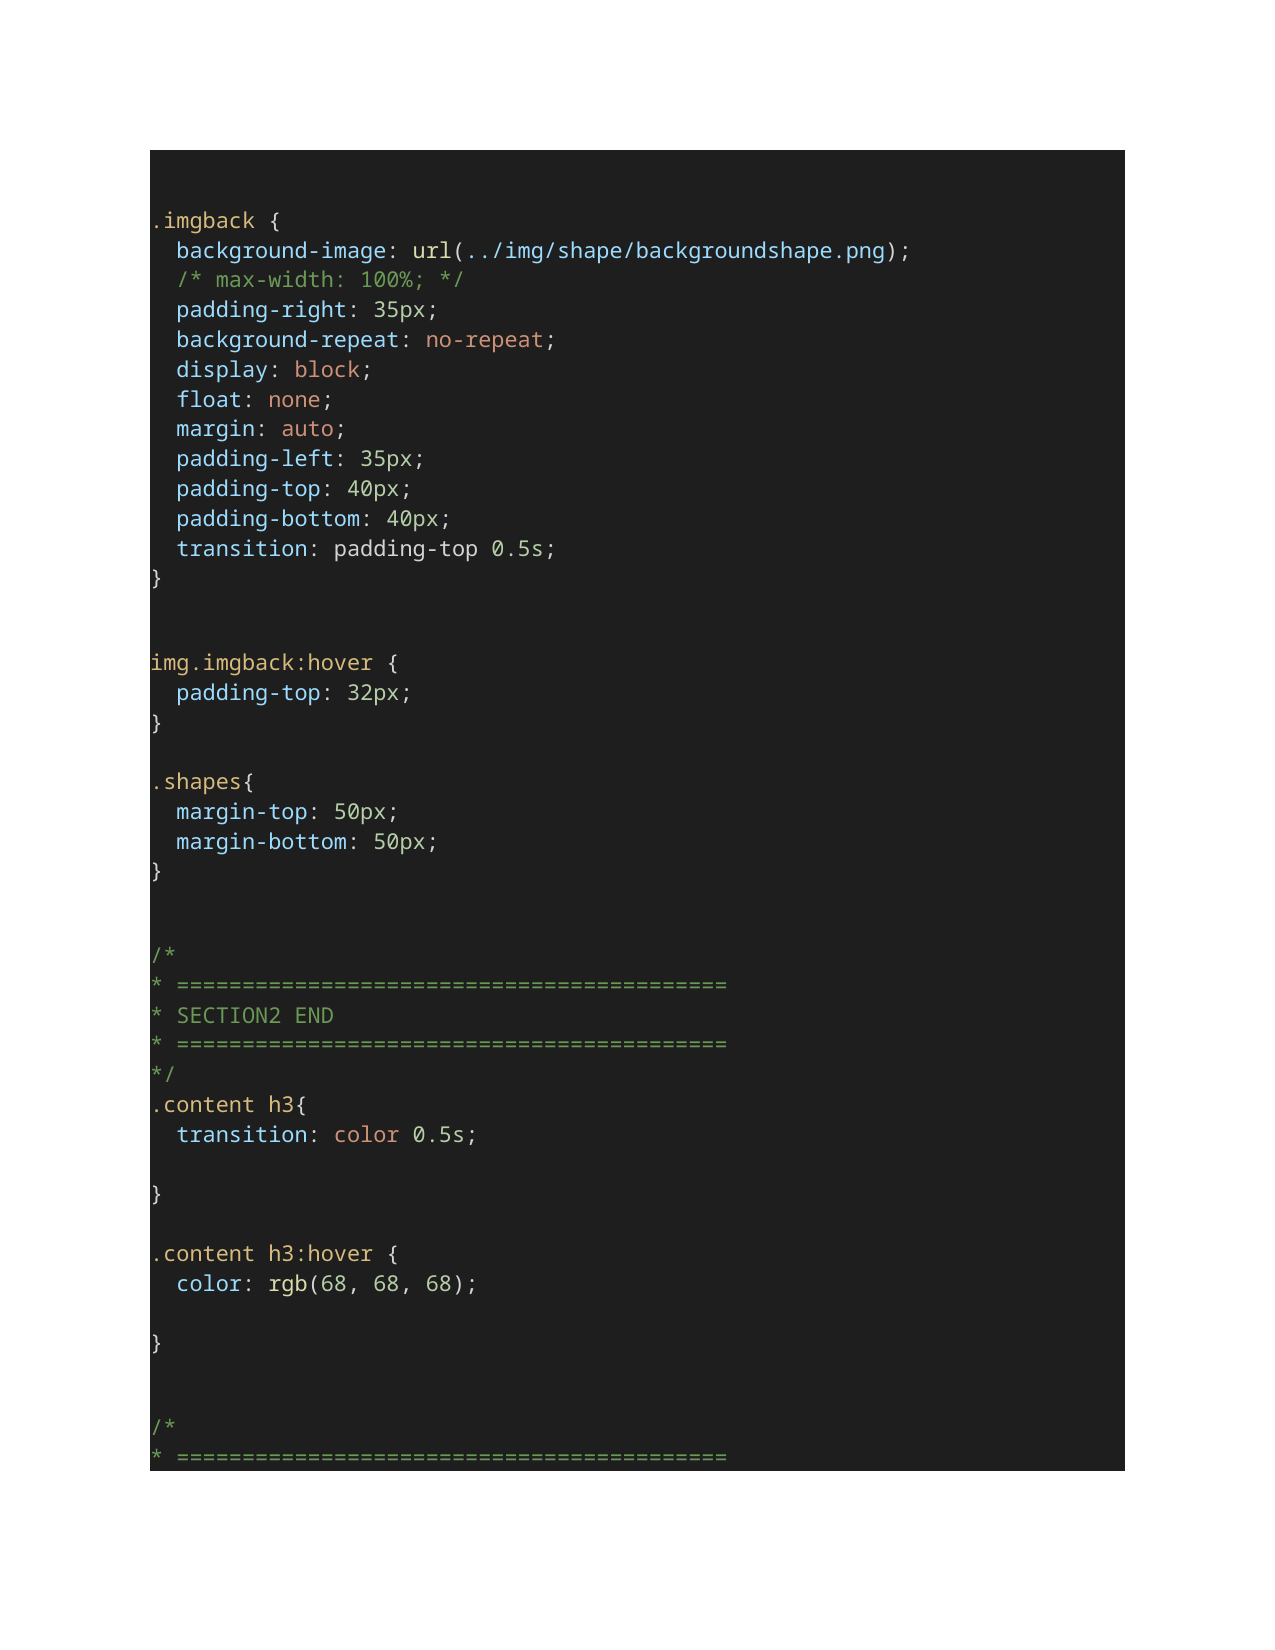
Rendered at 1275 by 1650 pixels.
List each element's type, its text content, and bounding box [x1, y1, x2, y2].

text float: none; [150, 383, 1125, 413]
text display: block; [150, 354, 1125, 383]
text } [150, 1178, 1125, 1208]
text } [150, 1327, 1125, 1357]
text } [150, 855, 1125, 885]
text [150, 1442, 1125, 1471]
text .content h3{ [150, 1089, 1125, 1119]
text /* [150, 1412, 1125, 1442]
text transition: color 0.5s; [150, 1119, 1125, 1148]
text padding-top: 32px; [150, 677, 1125, 706]
text * ========================================== [150, 970, 1125, 999]
text */ [150, 1059, 1125, 1089]
text padding-top: 40px; [150, 473, 1125, 503]
text img.imgback:hover { [150, 647, 1125, 677]
text color: rgb(68, 68, 68); [150, 1268, 1125, 1297]
text .imgback { [150, 205, 1125, 234]
text transition: padding-top 0.5s; [150, 532, 1125, 562]
text margin: auto; [150, 413, 1125, 443]
text margin-top: 50px; [150, 796, 1125, 826]
text background-image: url(../img/shape/backgroundshape.png); [150, 234, 1125, 264]
text * SECTION2 END [150, 999, 1125, 1029]
text .content h3:hover { [150, 1238, 1125, 1268]
text padding-right: 35px; [150, 294, 1125, 324]
text padding-left: 35px; [150, 443, 1125, 473]
text } [150, 562, 1125, 592]
text /* max-width: 100%; */ [150, 264, 1125, 294]
text * ========================================== [150, 1029, 1125, 1059]
text .shapes{ [150, 766, 1125, 796]
text padding-bottom: 40px; [150, 503, 1125, 532]
text } [150, 706, 1125, 736]
text background-repeat: no-repeat; [150, 324, 1125, 354]
text /* [150, 940, 1125, 970]
text margin-bottom: 50px; [150, 826, 1125, 855]
